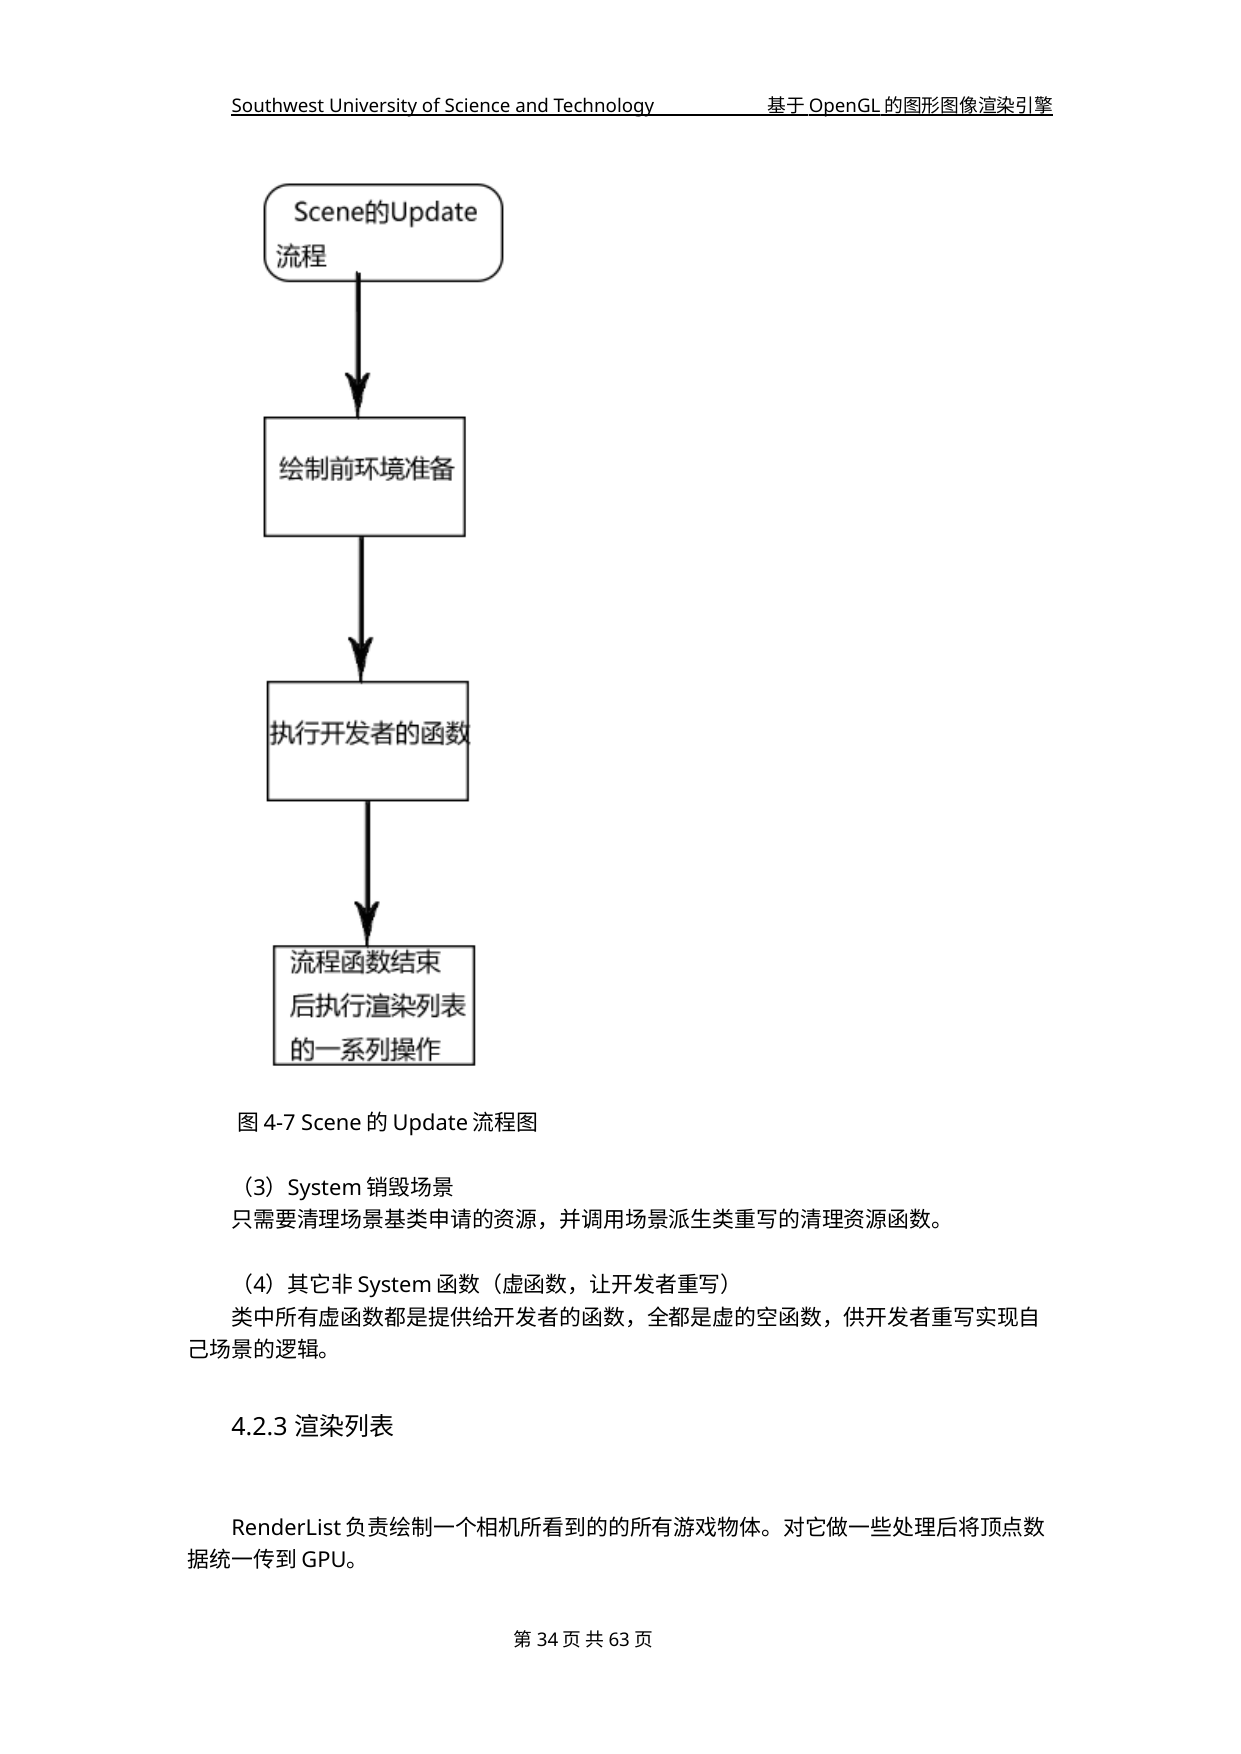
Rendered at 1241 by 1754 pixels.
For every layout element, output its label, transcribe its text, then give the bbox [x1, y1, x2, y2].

picture [231, 176, 524, 1091]
text 只需要清理场景基类申请的资源，并调用场景派生类重写的清理资源函数。 [187, 1202, 1053, 1234]
text 类中所有虚函数都是提供给开发者的函数，全都是虚的空函数，供开发者重写实现自己场景的逻辑。 [187, 1299, 1053, 1364]
text （3）System销毁场景 [187, 1169, 1053, 1202]
text 图4-7 Scene的Update流程图 [187, 1104, 1053, 1137]
text RenderList负责绘制一个相机所看到的的所有游戏物体。对它做一些处理后将顶点数据统一传到GPU。 [187, 1510, 1053, 1575]
text （4）其它非System函数（虚函数，让开发者重写） [187, 1267, 1053, 1299]
subtitle 4.2.3 渲染列表 [187, 1392, 1053, 1457]
